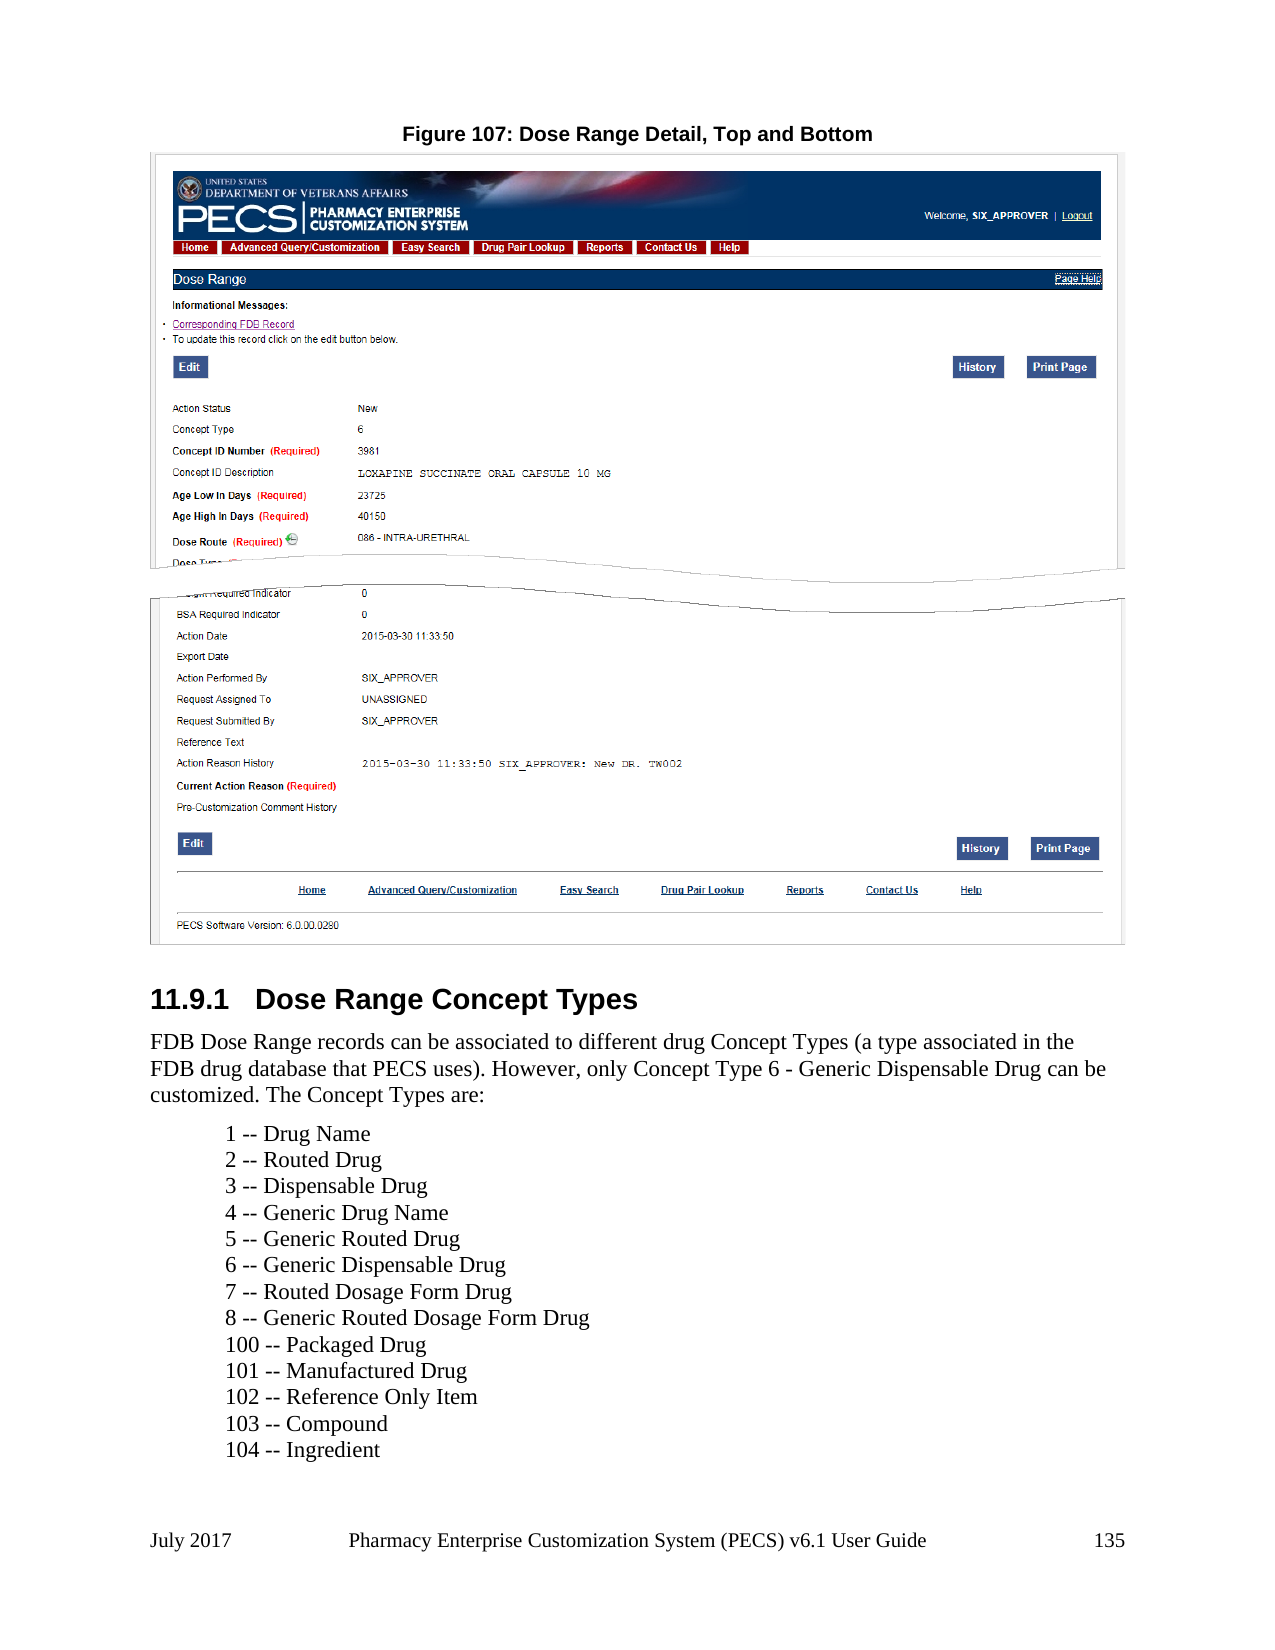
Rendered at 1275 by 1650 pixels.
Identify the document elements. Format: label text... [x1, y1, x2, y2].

text 6 -- Generic Dispensable Drug [225, 1252, 1125, 1278]
text 1 -- Drug Name [225, 1120, 1125, 1146]
text 4 -- Generic Drug Name [225, 1199, 1125, 1225]
text 2 -- Routed Drug [225, 1146, 1125, 1172]
text 100 -- Packaged Drug [225, 1331, 1125, 1357]
text 103 -- Compound [225, 1410, 1125, 1436]
text 104 -- Ingredient [225, 1436, 1125, 1462]
text 8 -- Generic Routed Dosage Form Drug [225, 1304, 1125, 1331]
subtitle Dose Range Concept Types [150, 982, 1125, 1016]
picture [150, 152, 1125, 945]
text 3 -- Dispensable Drug [225, 1172, 1125, 1199]
text 5 -- Generic Routed Drug [225, 1225, 1125, 1252]
text 102 -- Reference Only Item [225, 1383, 1125, 1410]
text Figure 107: Dose Range Detail, Top and Bottom [150, 122, 1125, 146]
text FDB Dose Range records can be associated to different drug Concept Types (a type associated in the FDB drug database that PECS uses). However, only Concept Type 6 - Generic Dispensable Drug can be customized. The Concept Types are: [150, 1028, 1125, 1107]
text 101 -- Manufactured Drug [225, 1357, 1125, 1383]
text 7 -- Routed Dosage Form Drug [225, 1278, 1125, 1304]
